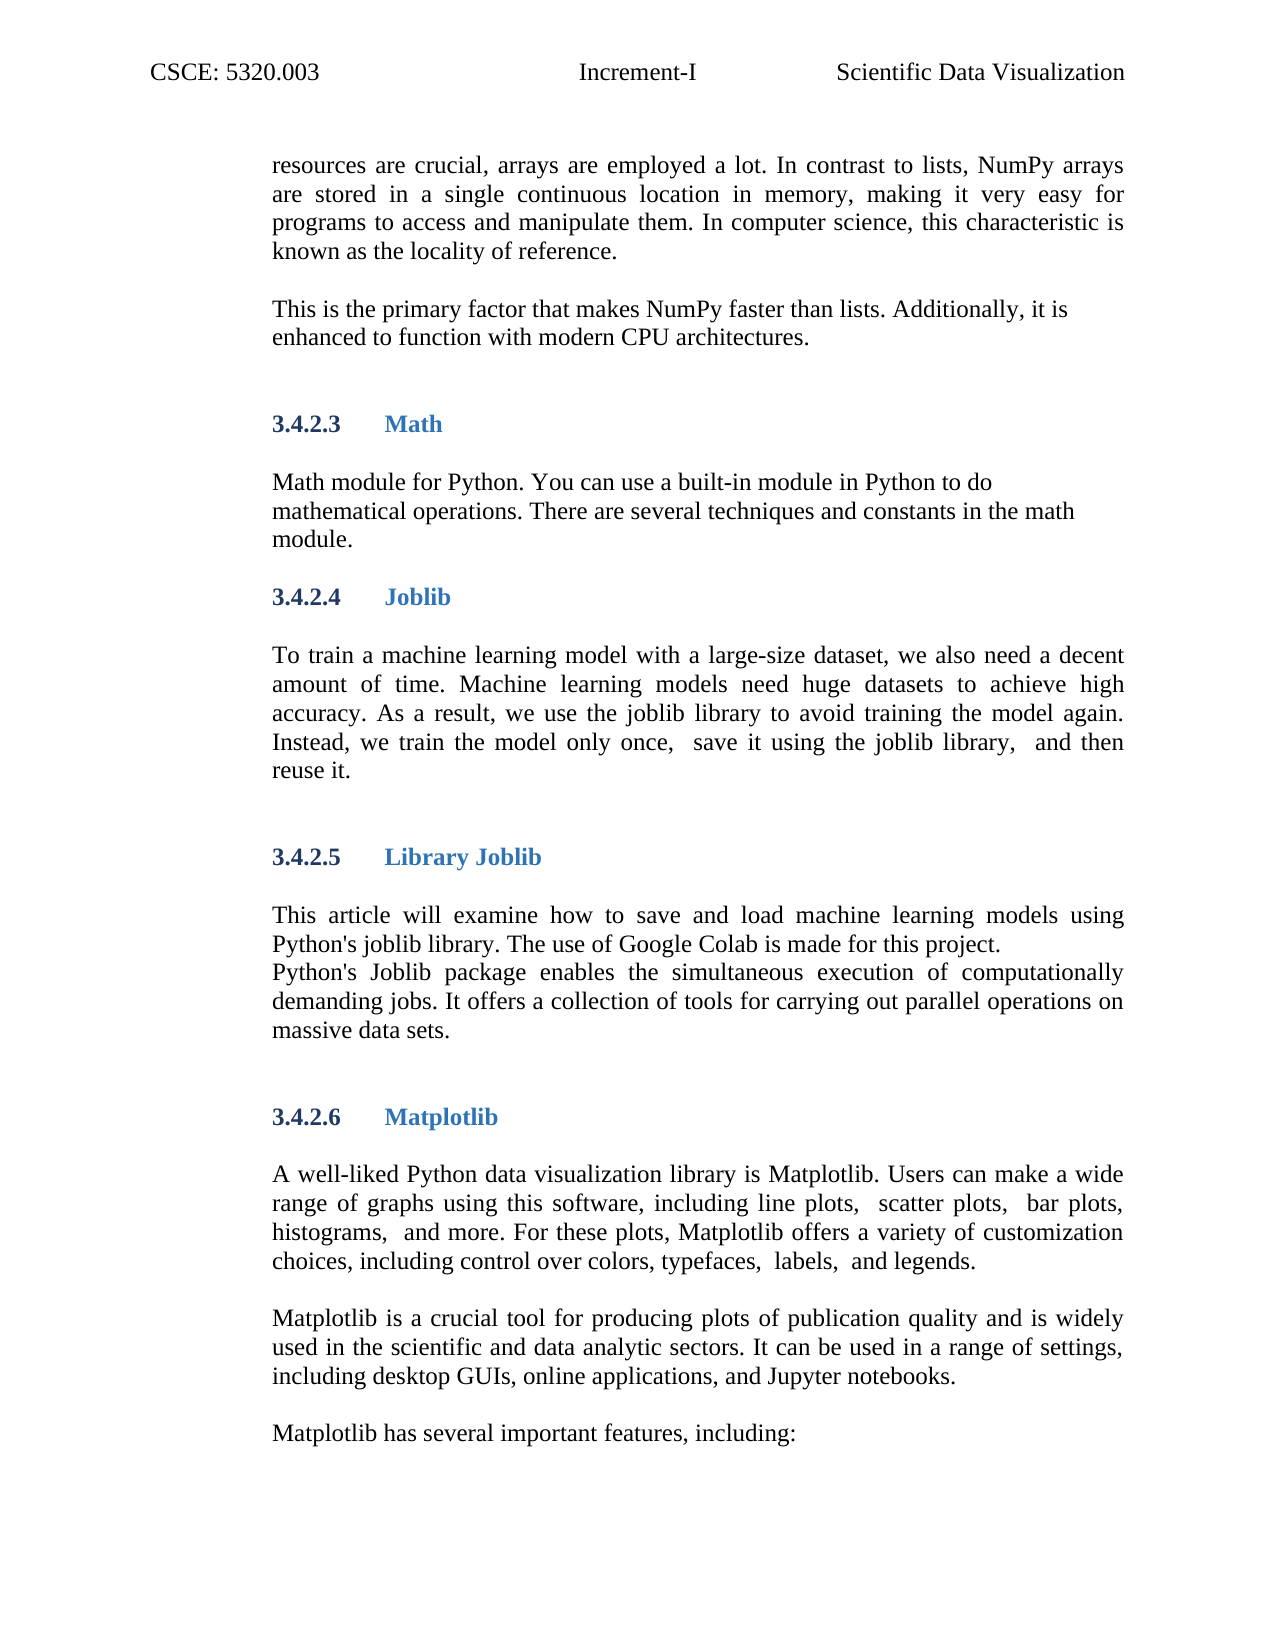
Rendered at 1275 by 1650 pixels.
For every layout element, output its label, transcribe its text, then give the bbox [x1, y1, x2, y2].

text Math module for Python. You can use a built-in module in Python to do mathematical operations. There are several techniques and constants in the math module. [272, 467, 1125, 553]
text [272, 150, 1125, 265]
text Python's Joblib package enables the simultaneous execution of computationally demanding jobs. It offers a collection of tools for carrying out parallel operations on massive data sets. [272, 957, 1125, 1044]
text Matplotlib has several important features, including: [225, 1418, 1125, 1447]
subtitle Math [272, 409, 1125, 438]
text This is the primary factor that makes NumPy faster than lists. Additionally, it is enhanced to function with modern CPU architectures. [272, 294, 1125, 351]
text A well-liked Python data visualization library is Matplotlib. Users can make a wide range of graphs using this software, including line plots, scatter plots, bar plots, histograms, and more. For these plots, Matplotlib offers a variety of customization choices, including control over colors, typefaces, labels, and legends. [272, 1159, 1125, 1274]
text This article will examine how to save and load machine learning models using Python's joblib library. The use of Google Colab is made for this project. [272, 900, 1125, 957]
text Matplotlib is a crucial tool for producing plots of publication quality and is widely used in the scientific and data analytic sectors. It can be used in a range of settings, including desktop GUIs, online applications, and Jupyter notebooks. [272, 1303, 1125, 1389]
subtitle Library Joblib [272, 842, 1125, 871]
subtitle Joblib [272, 582, 1125, 611]
subtitle Matplotlib [272, 1102, 1125, 1130]
text To train a machine learning model with a large-size dataset, we also need a decent amount of time. Machine learning models need huge datasets to achieve high accuracy. As a result, we use the joblib library to avoid training the model again. Instead, we train the model only once, save it using the joblib library, and then reuse it. [272, 640, 1125, 784]
